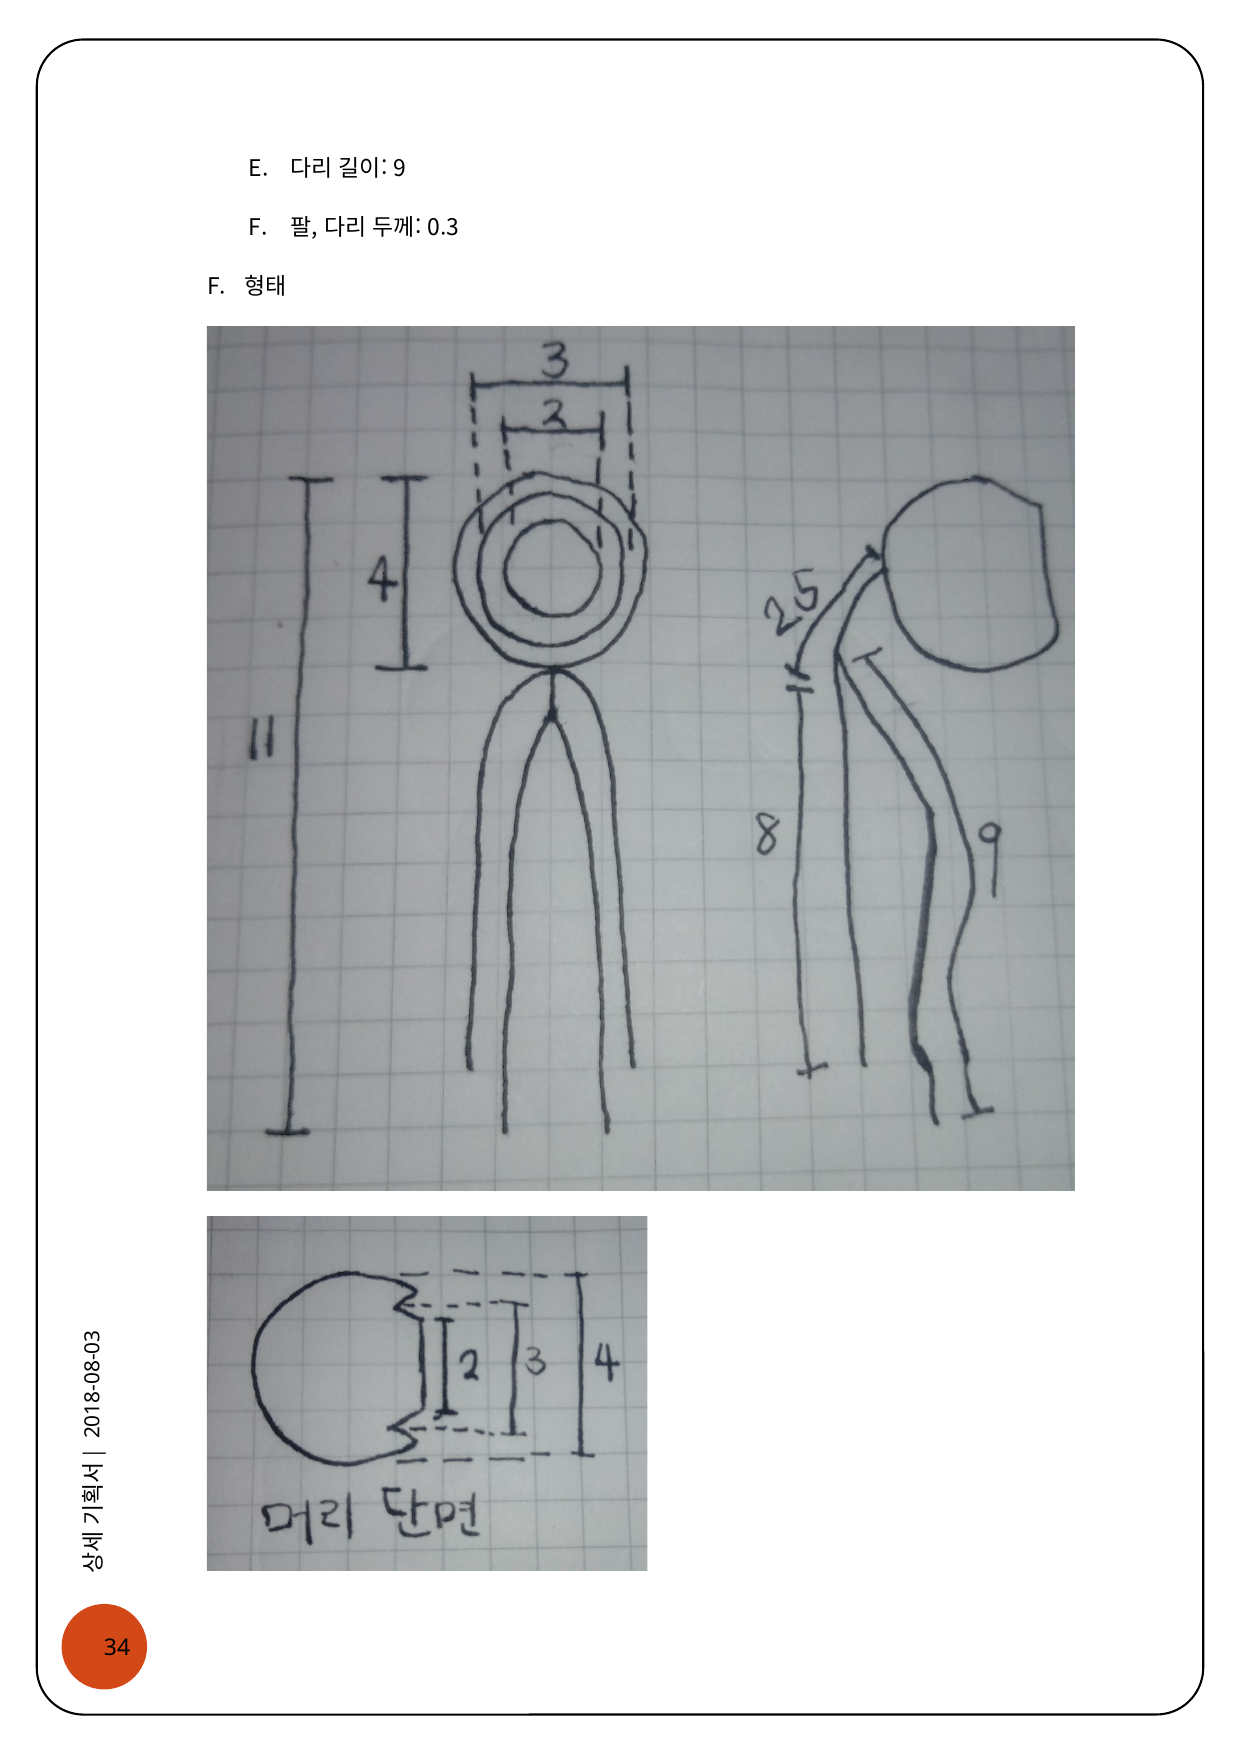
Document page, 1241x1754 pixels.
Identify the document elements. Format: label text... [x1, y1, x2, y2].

list 다리 길이: 9 [248, 150, 1092, 183]
list 형태 [207, 268, 1092, 301]
picture [206, 1216, 648, 1571]
picture [206, 326, 1075, 1191]
list 팔, 다리 두께: 0.3 [248, 209, 1092, 242]
